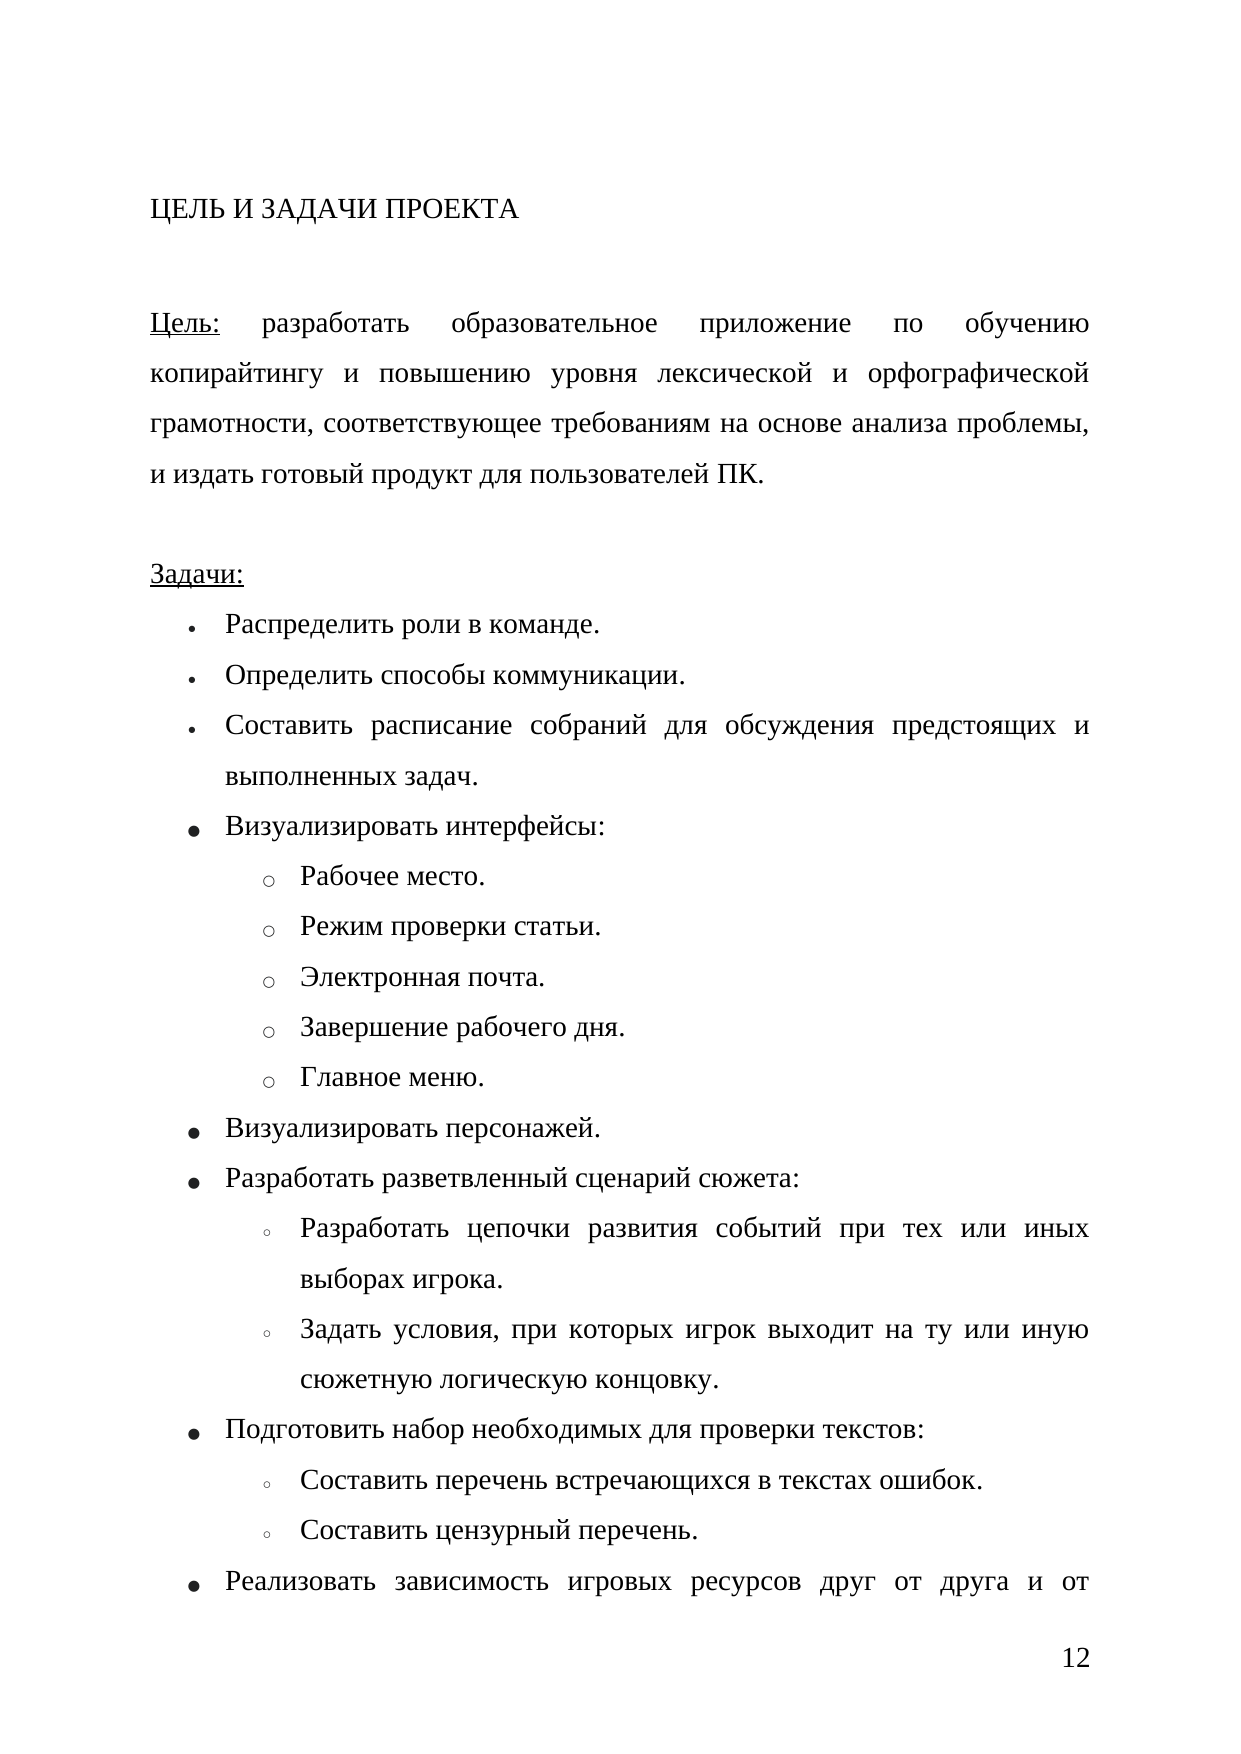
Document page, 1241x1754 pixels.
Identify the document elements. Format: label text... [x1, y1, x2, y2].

text ЦЕЛЬ И ЗАДАЧИ ПРОЕКТА [150, 192, 1090, 225]
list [187, 1563, 1090, 1596]
list Завершение рабочего дня. [262, 1009, 1090, 1043]
list Составить расписание собраний для обсуждения предстоящих и выполненных задач. [187, 707, 1090, 791]
list Режим проверки статьи. [262, 908, 1090, 942]
list Визуализировать интерфейсы: [187, 808, 1090, 841]
list Разработать цепочки развития событий при тех или иных выборах игрока. [262, 1210, 1090, 1294]
list Подготовить набор необходимых для проверки текстов: [187, 1412, 1090, 1445]
text Цель: разработать образовательное приложение по обучению копирайтингу и повышению уровня лексической и орфографической грамотности, соответствующее требованиям на основе анализа проблемы, и издать готовый продукт для пользователей ПК. [150, 305, 1090, 489]
list Определить способы коммуникации. [187, 657, 1090, 691]
list Составить цензурный перечень. [262, 1512, 1090, 1546]
list Составить перечень встречающихся в текстах ошибок. [262, 1462, 1090, 1496]
list Электронная почта. [262, 959, 1090, 992]
list Задать условия, при которых игрок выходит на ту или иную сюжетную логическую концовку. [262, 1311, 1090, 1395]
list Визуализировать персонажей. [187, 1110, 1090, 1143]
text Задачи: [150, 556, 1090, 590]
list Рабочее место. [262, 858, 1090, 892]
list Распределить роли в команде. [187, 607, 1090, 640]
list Главное меню. [262, 1059, 1090, 1093]
list Разработать разветвленный сценарий сюжета: [187, 1160, 1090, 1194]
